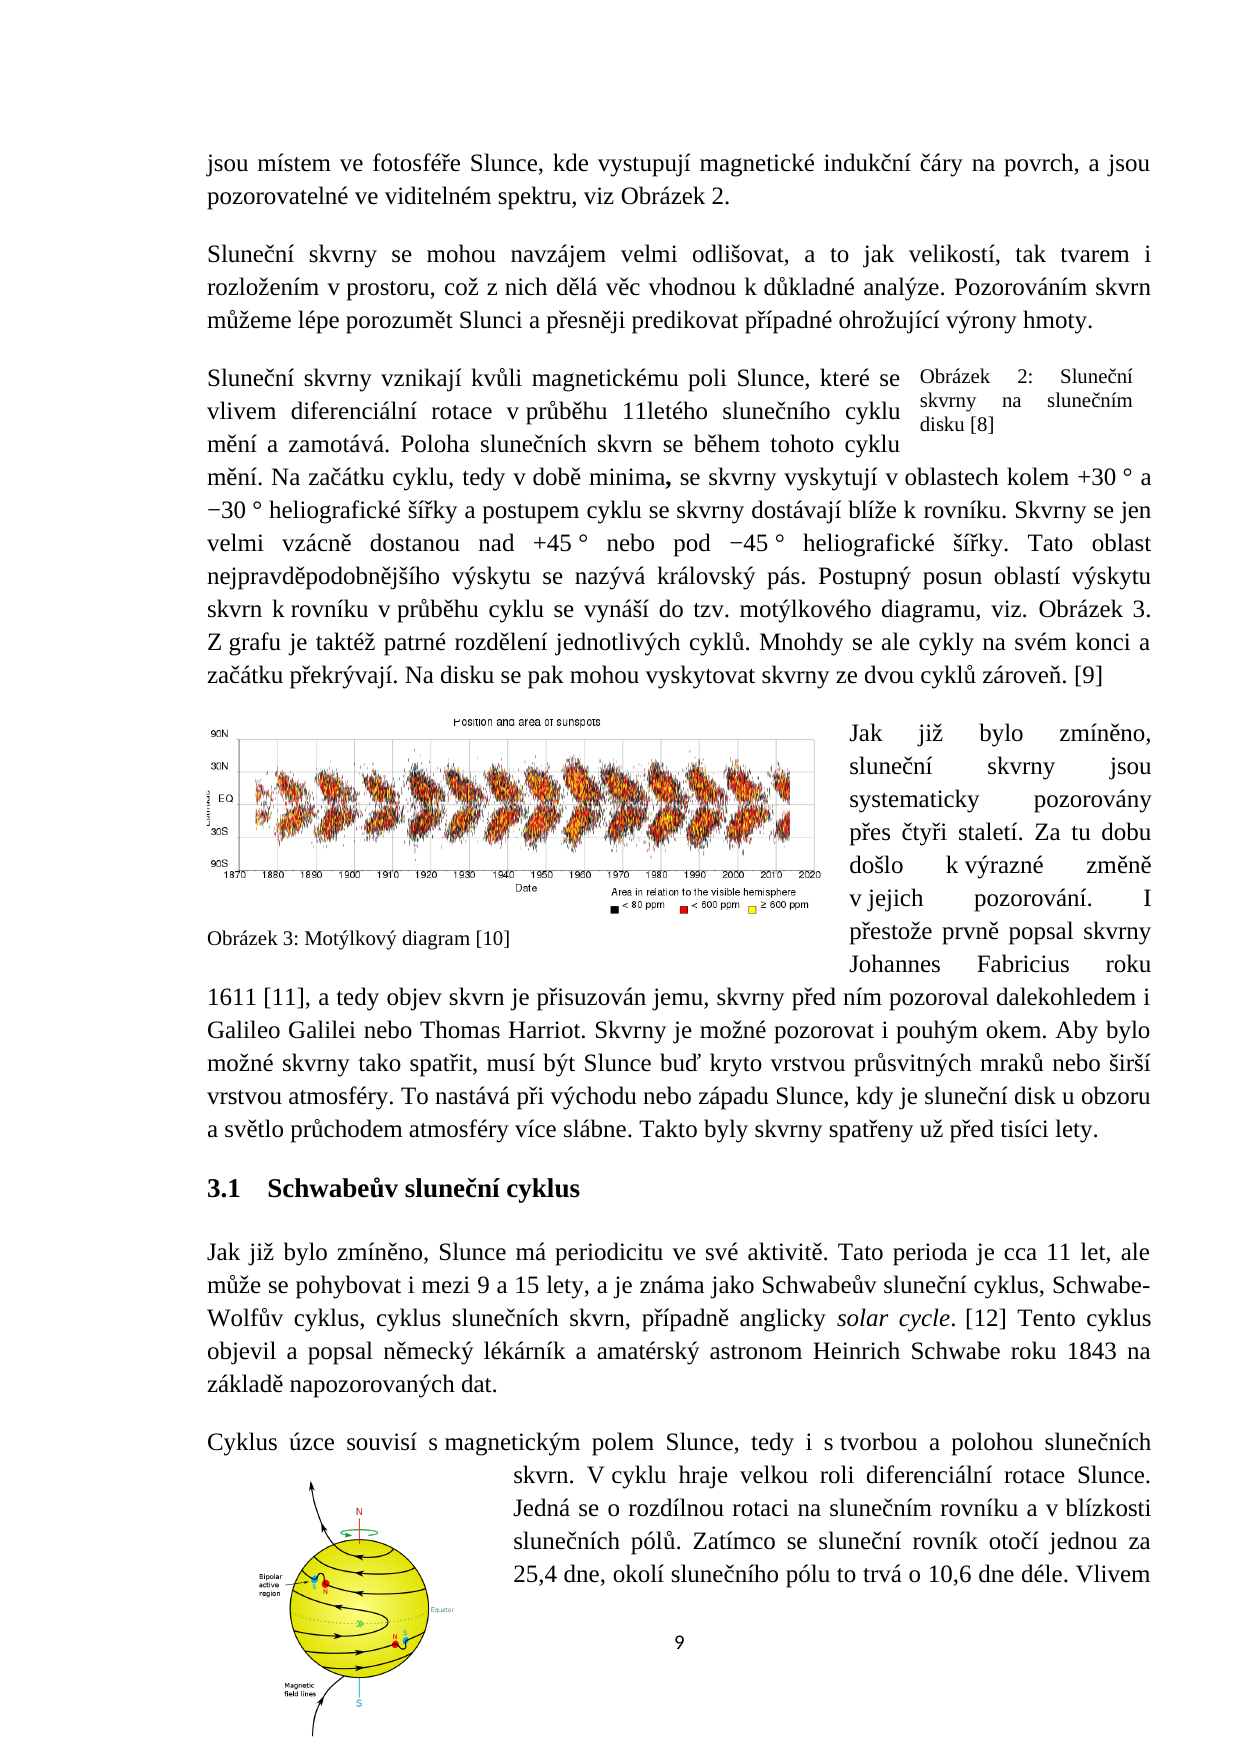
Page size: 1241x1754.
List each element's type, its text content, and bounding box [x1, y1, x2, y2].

subtitle Schwabeův sluneční cyklus [207, 1172, 1152, 1203]
picture [206, 1466, 495, 1754]
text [207, 1427, 1152, 1588]
text Sluneční skvrny vznikají kvůli magnetickému poli Slunce, které se vlivem diferenciální rotace v průběhu 11letého slunečního cyklu mění a zamotává. Poloha slunečních skvrn se během tohoto cyklu mění. Na začátku cyklu, tedy v době minima, se skvrny vyskytují v oblastech kolem +30 ° a −30 ° heliografické šířky a postupem cyklu se skvrny dostávají blíže k rovníku. Skvrny se jen velmi vzácně dostanou nad +45 ° nebo pod −45 ° heliografické šířky. Tato oblast nejpravděpodobnějšího výskytu se nazývá královský pás. Postupný posun oblastí výskytu skvrn k rovníku v průběhu cyklu se vynáší do tzv. motýlkového diagramu, viz. Obrázek 3. Z grafu je taktéž patrné rozdělení jednotlivých cyklů. Mnohdy se ale cykly na svém konci a začátku překrývají. Na disku se pak mohou vyskytovat skvrny ze dvou cyklů zároveň. [9] [207, 363, 1152, 689]
text Sluneční skvrny se mohou navzájem velmi odlišovat, a to jak velikostí, tak tvarem i rozložením v prostoru, což z nich dělá věc vhodnou k důkladné analýze. Pozorováním skvrn můžeme lépe porozumět Slunci a přesněji predikovat případné ohrožující výrony hmoty. [207, 239, 1152, 333]
text Jak již bylo zmíněno, Slunce má periodicitu ve své aktivitě. Tato perioda je cca 11 let, ale může se pohybovat i mezi 9 a 15 lety, a je známa jako Schwabeův sluneční cyklus, Schwabe-Wolfův cyklus, cyklus slunečních skvrn, případně anglicky solar cycle. [12] Tento cyklus objevil a popsal německý lékárník a amatérský astronom Heinrich Schwabe roku 1843 na základě napozorovaných dat. [207, 1237, 1152, 1398]
picture [206, 719, 831, 917]
